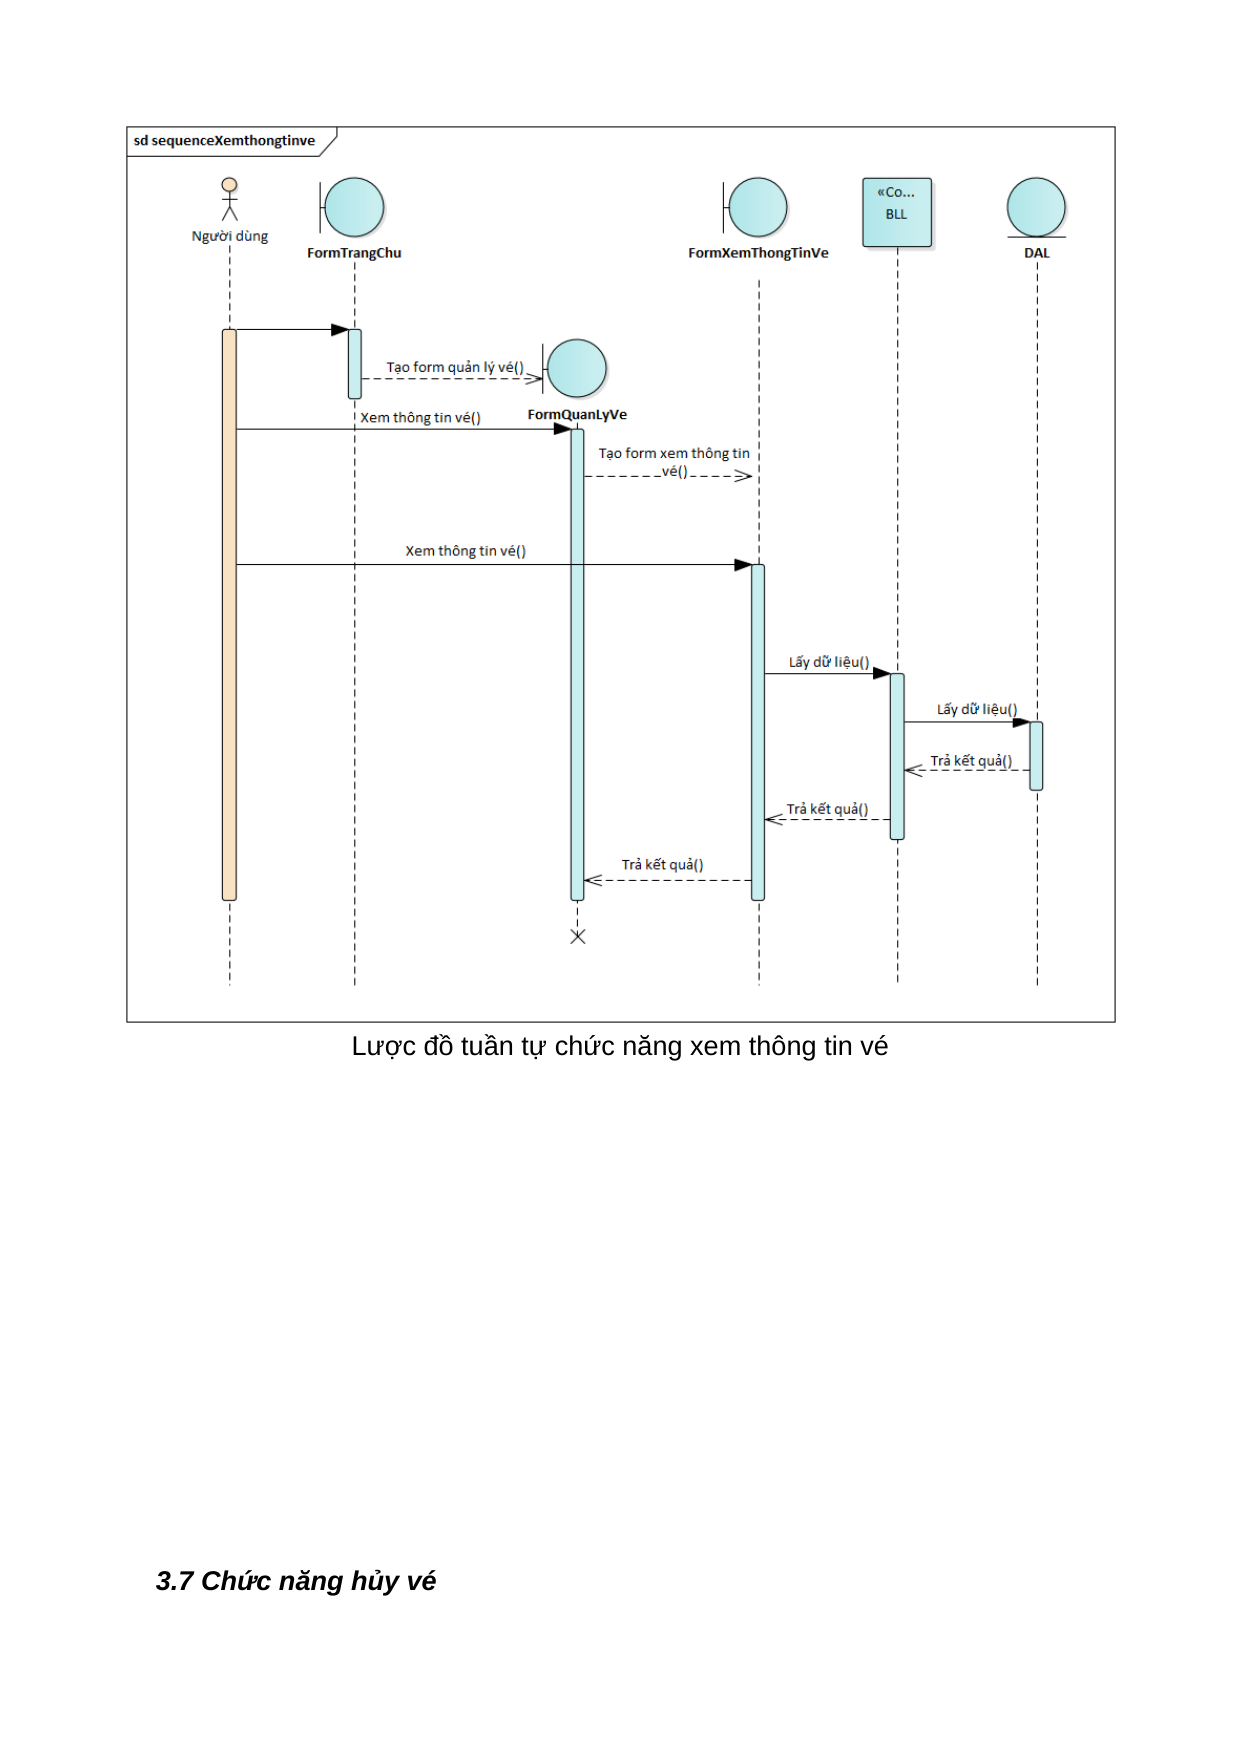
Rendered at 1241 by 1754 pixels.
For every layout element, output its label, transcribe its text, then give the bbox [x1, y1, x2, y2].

list 3.7 Chức năng hủy vé [156, 1565, 1122, 1596]
picture [118, 118, 1123, 1030]
text Lược đồ tuần tự chức năng xem thông tin vé [118, 1030, 1122, 1061]
